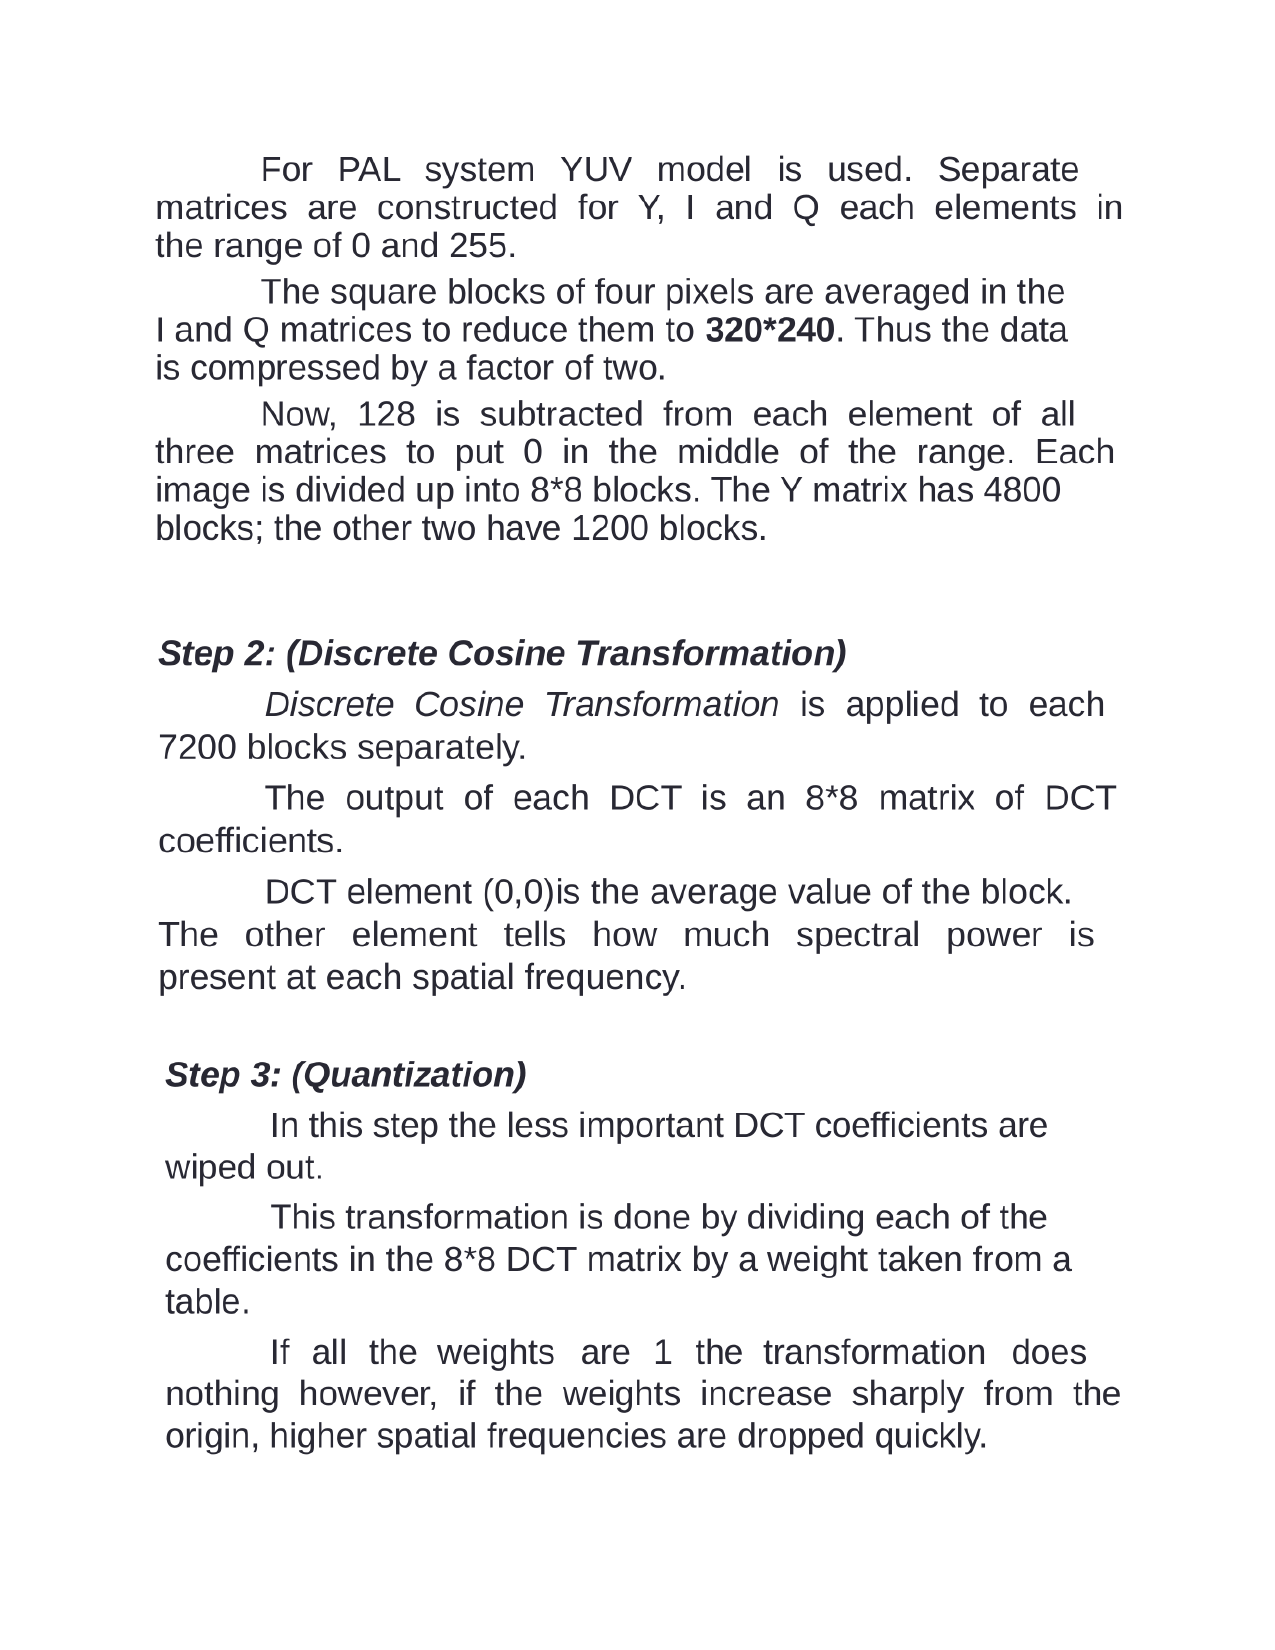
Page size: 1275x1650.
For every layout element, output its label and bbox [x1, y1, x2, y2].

picture [150, 150, 1125, 606]
picture [150, 1052, 1125, 1490]
picture [150, 634, 1125, 1023]
